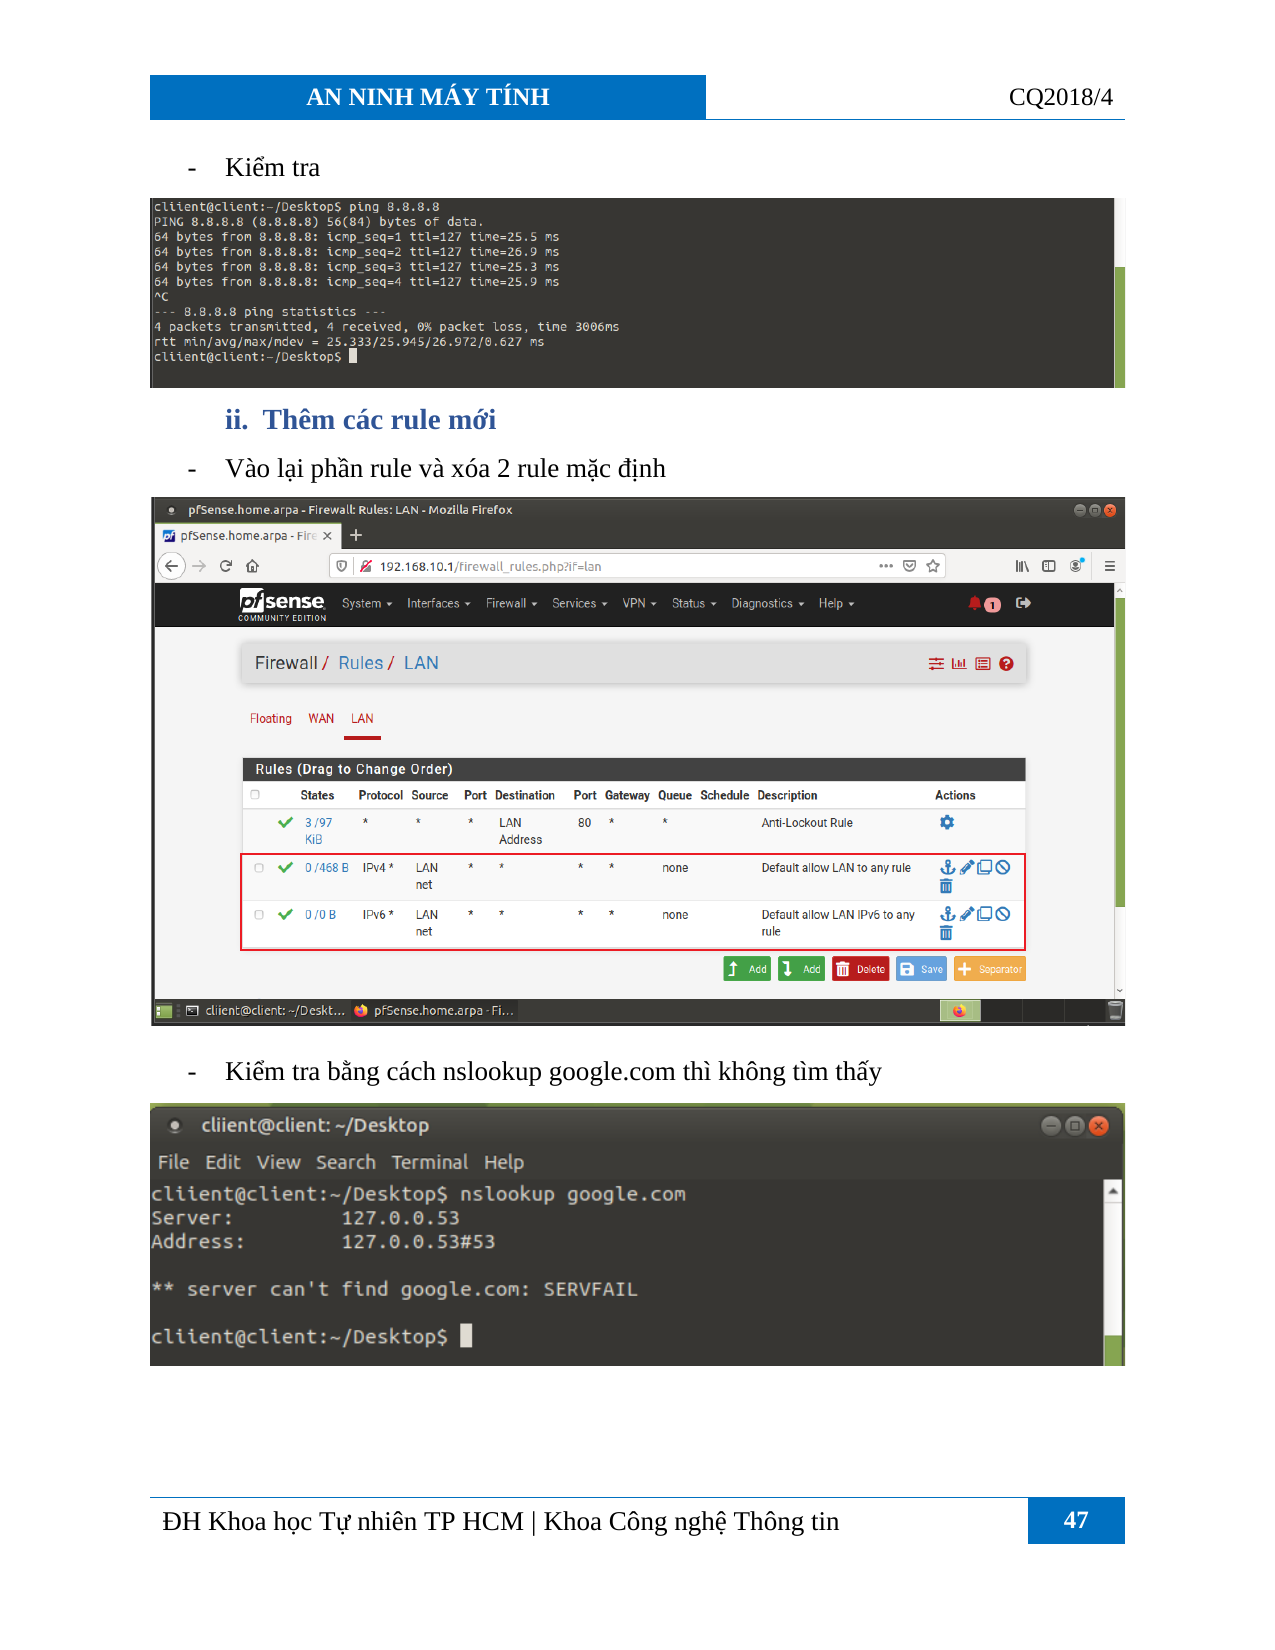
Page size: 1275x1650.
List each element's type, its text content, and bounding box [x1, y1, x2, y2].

list Kiểm tra [187, 151, 1125, 182]
list Vào lại phần rule và xóa 2 rule mặc định [187, 452, 1125, 483]
picture [151, 497, 1125, 1026]
picture [150, 1103, 1125, 1366]
list Kiểm tra bằng cách nslookup google.com thì không tìm thấy [187, 1055, 1125, 1086]
text Thêm các rule mới [225, 402, 1125, 436]
picture [150, 198, 1125, 388]
